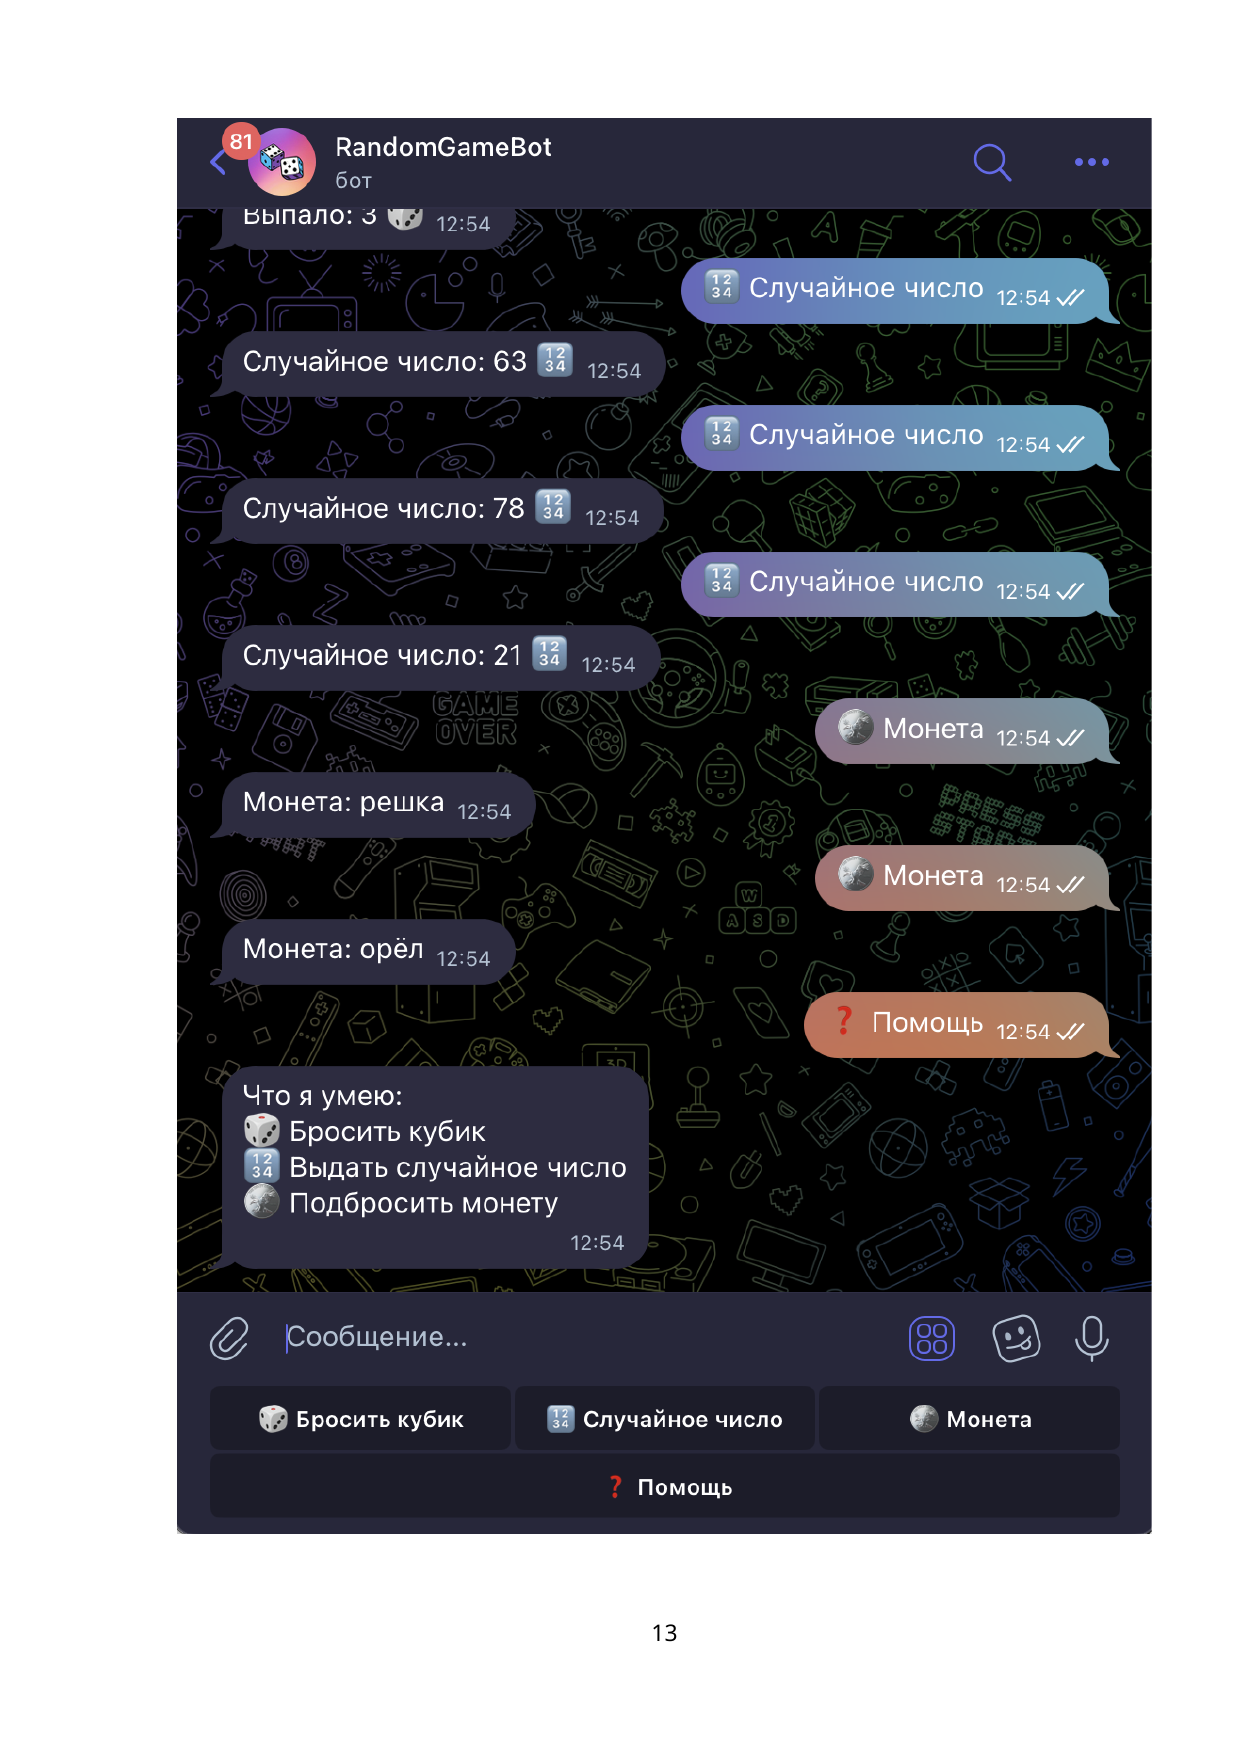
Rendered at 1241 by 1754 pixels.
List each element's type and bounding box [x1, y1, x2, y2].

picture [177, 118, 1152, 1534]
